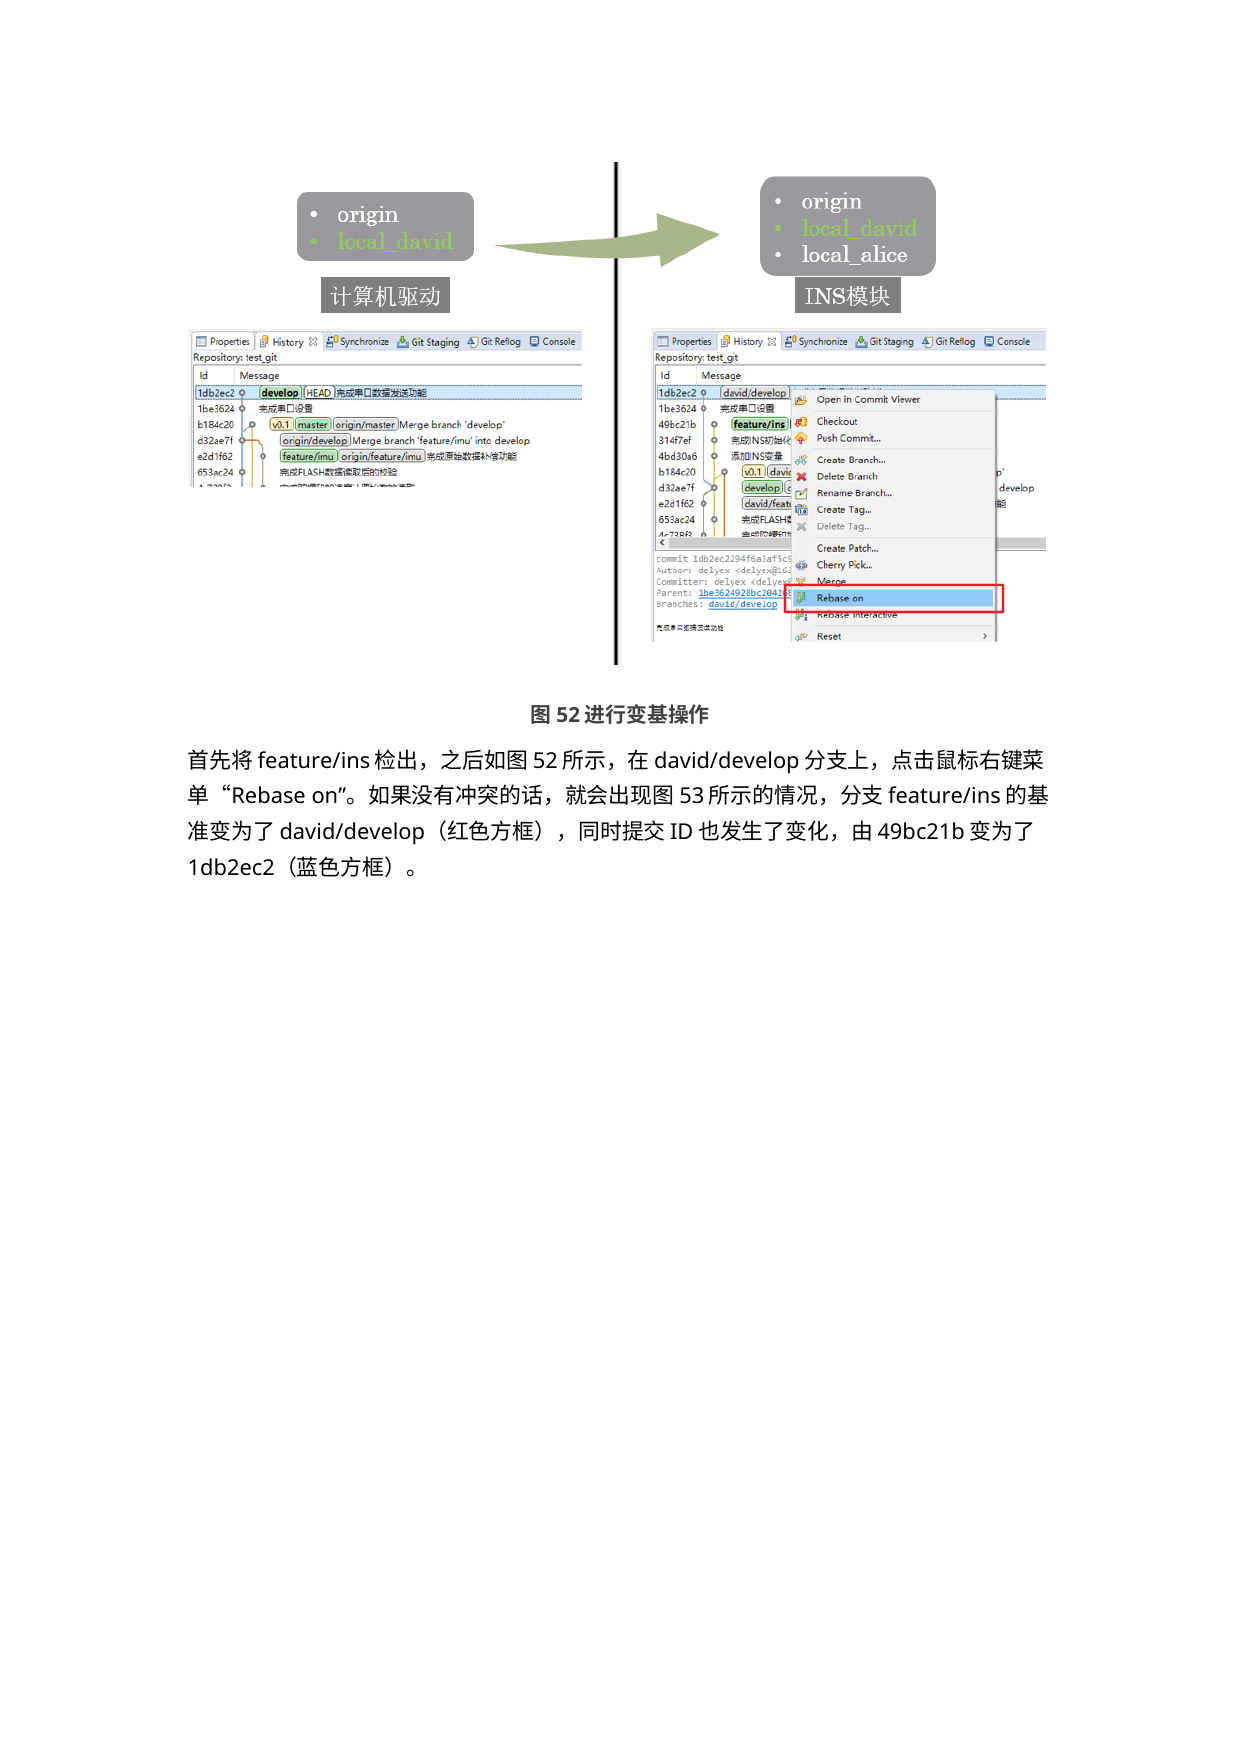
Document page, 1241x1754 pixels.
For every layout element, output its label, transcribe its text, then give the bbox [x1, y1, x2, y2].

text 首先将feature/ins检出，之后如图 52所示，在david/develop分支上，点击鼠标右键菜单“Rebase on”。如果没有冲突的话，就会出现图 53所示的情况，分支feature/ins的基准变为了david/develop（红色方框），同时提交ID也发生了变化，由49bc21b变为了1db2ec2（蓝色方框）。 [187, 742, 1053, 882]
text 图 52 进行变基操作 [187, 697, 1053, 730]
picture [187, 162, 1053, 665]
